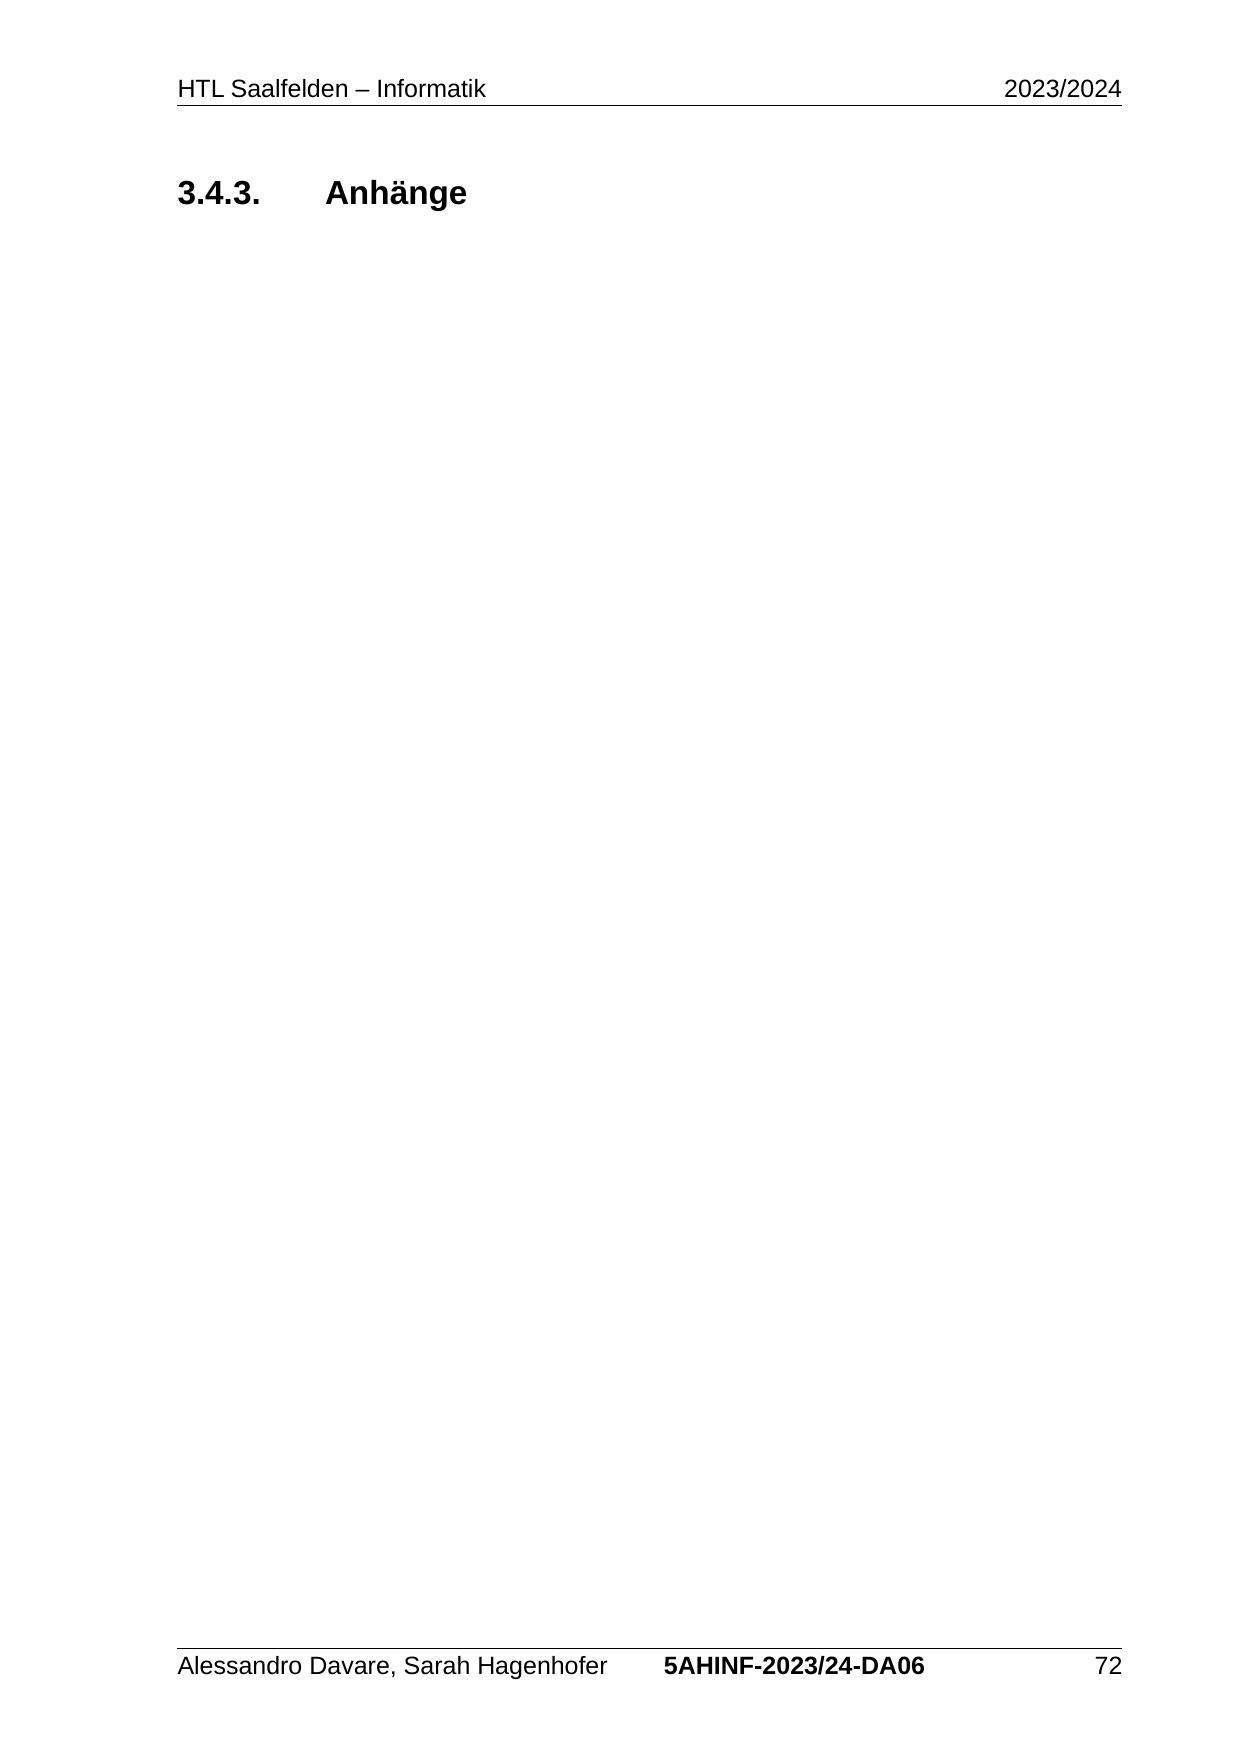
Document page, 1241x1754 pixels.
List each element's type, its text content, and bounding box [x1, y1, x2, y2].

subtitle Anhänge [177, 173, 1122, 211]
